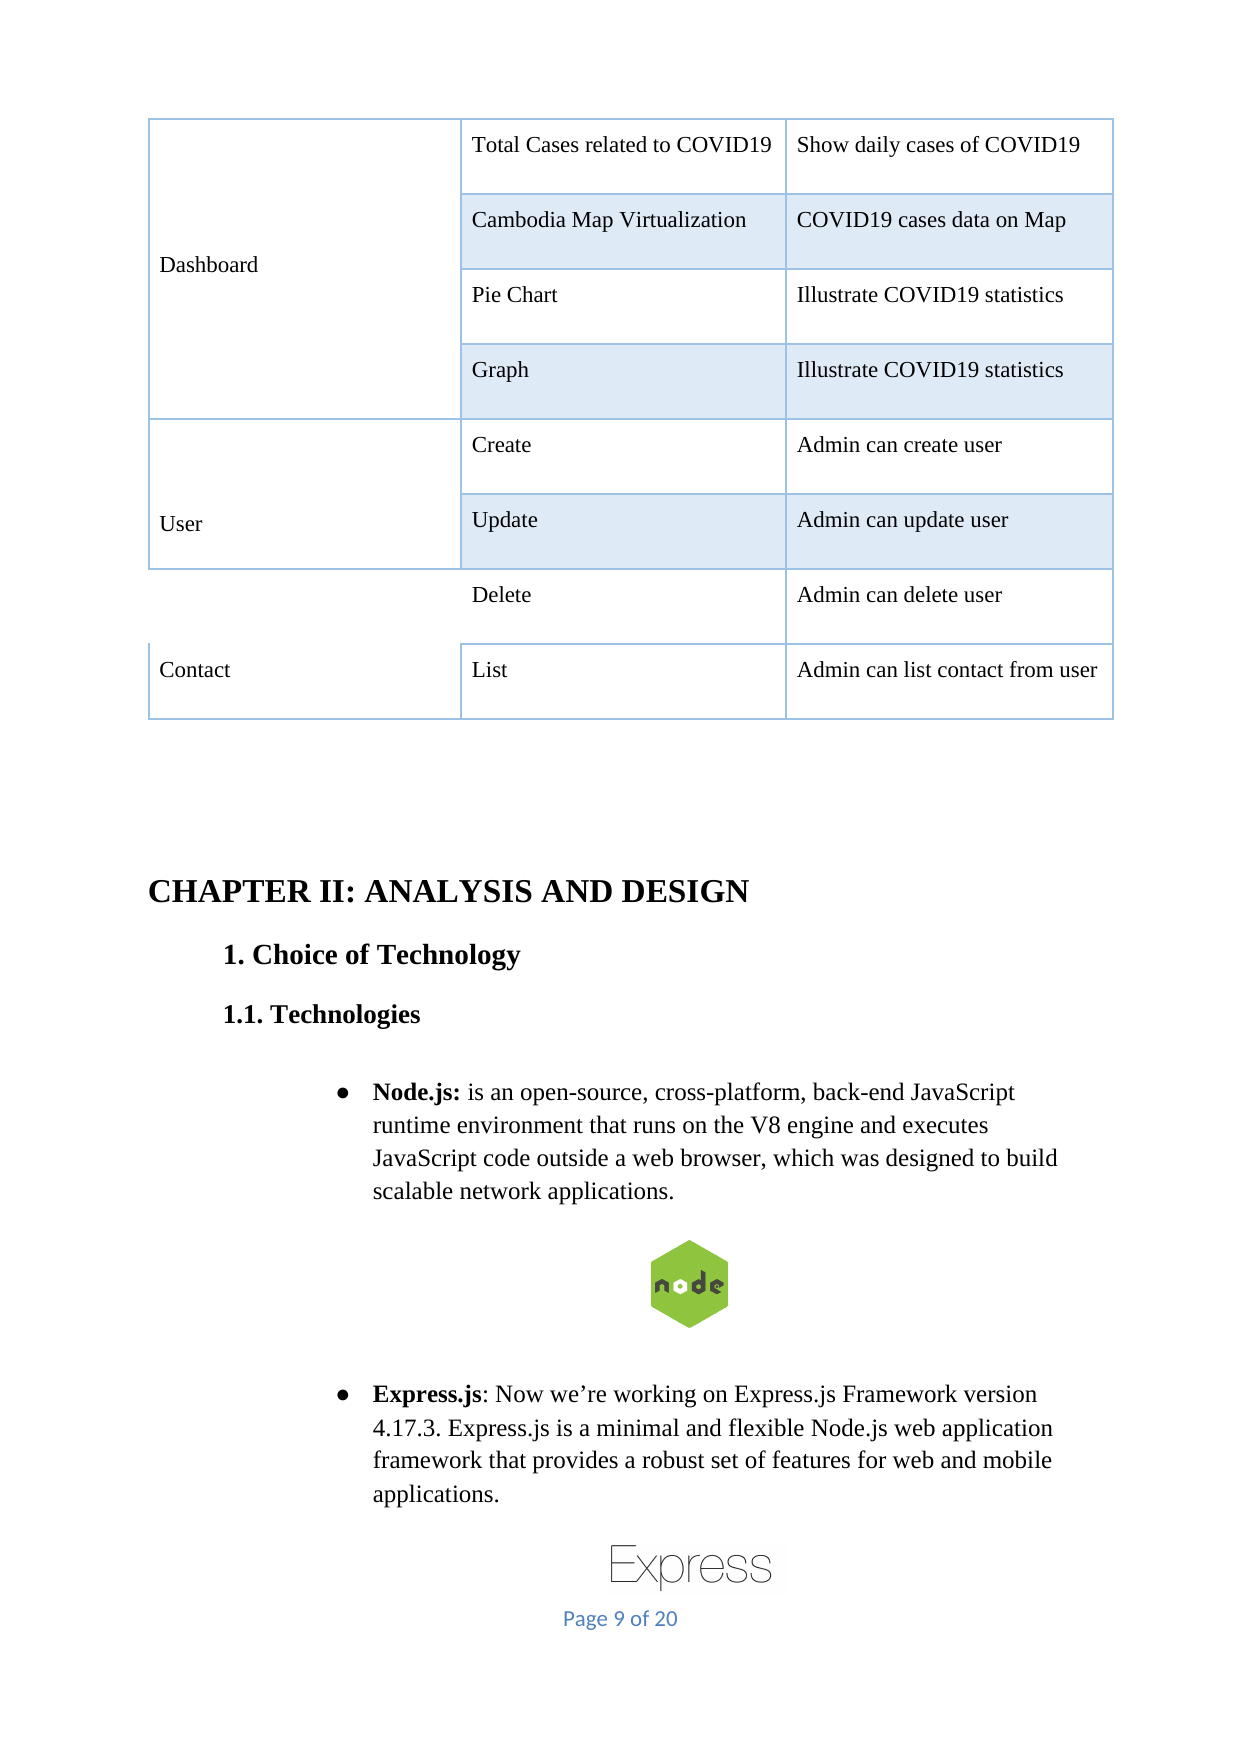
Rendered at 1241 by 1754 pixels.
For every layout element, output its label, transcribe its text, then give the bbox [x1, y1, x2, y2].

table_cell User [150, 420, 460, 568]
table_cell Illustrate COVID19 statistics [787, 270, 1112, 343]
list Express.js: Now we’re working on Express.js Framework version 4.17.3. Express.js is a minimal and flexible Node.js web application framework that provides a robust set of features for web and mobile applications. [335, 1379, 1092, 1507]
table_cell Cambodia Map Virtualization [462, 195, 785, 268]
table_cell Admin can create user [787, 420, 1112, 493]
subtitle 1.1. Technologies [223, 998, 1092, 1030]
table_cell Admin can delete user [787, 570, 1112, 643]
table_cell Delete [461, 570, 785, 643]
table_cell Update [462, 495, 785, 568]
table_cell Create [462, 420, 785, 493]
table_cell Pie Chart [462, 270, 785, 343]
subtitle CHAPTER II: ANALYSIS AND DESIGN [148, 871, 1092, 909]
table_cell Illustrate COVID19 statistics [787, 345, 1112, 418]
table_cell Graph [462, 345, 785, 418]
subtitle 1. Choice of Technology [223, 937, 1092, 971]
table_cell Show daily cases of COVID19 [787, 120, 1112, 193]
table_cell List [462, 645, 785, 718]
table_cell Contact [150, 643, 460, 718]
picture [607, 1542, 787, 1595]
picture [575, 1240, 810, 1328]
table_cell Admin can update user [787, 495, 1112, 568]
table_cell Total Cases related to COVID19 [462, 120, 785, 193]
table_cell Dashboard [150, 120, 460, 418]
table_cell Admin can list contact from user [787, 645, 1112, 718]
list Node.js: is an open-source, cross-platform, back-end JavaScript runtime environment that runs on the V8 engine and executes JavaScript code outside a web browser, which was designed to build scalable network applications. [335, 1077, 1092, 1205]
table_cell COVID19 cases data on Map [787, 195, 1112, 268]
